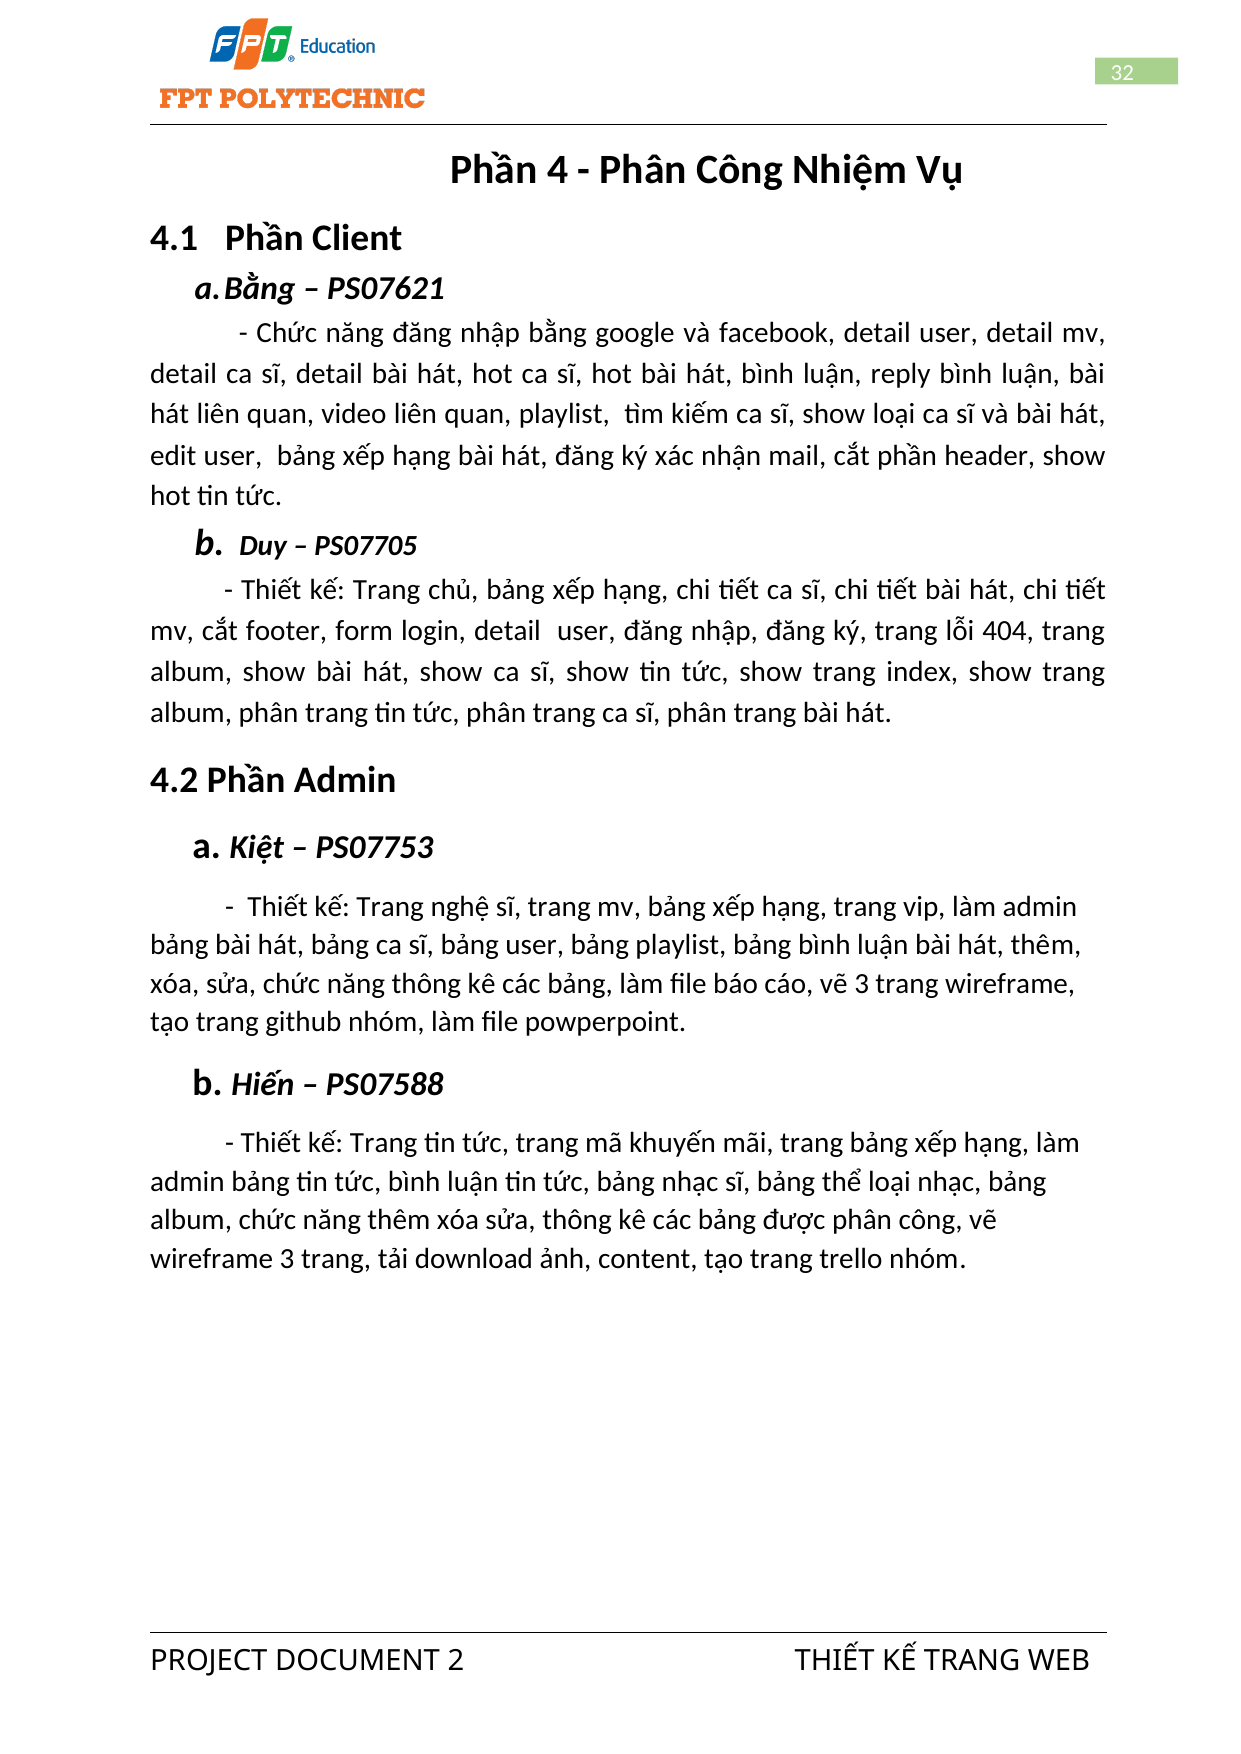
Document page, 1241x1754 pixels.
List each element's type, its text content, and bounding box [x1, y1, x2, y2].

text 4.2 Phần Admin [150, 756, 1107, 802]
text - Thiết kế: Trang nghệ sĩ, trang mv, bảng xếp hạng, trang vip, làm admin bảng bài hát, bảng ca sĩ, bảng user, bảng playlist, bảng bình luận bài hát, thêm, xóa, sửa, chức năng thông kê các bảng, làm file báo cáo, vẽ 3 trang wireframe, tạo trang github nhóm, làm file powperpoint. [150, 888, 1107, 1039]
list Bằng – PS07621 [194, 267, 1107, 308]
picture [150, 9, 434, 117]
list - Thiết kế: Trang chủ, bảng xếp hạng, chi tiết ca sĩ, chi tiết bài hát, chi tiết mv, cắt footer, form login, detail user, đăng nhập, đăng ký, trang lỗi 404, trang album, show bài hát, show ca sĩ, show tin tức, show trang index, show trang album, phân trang tin tức, phân trang ca sĩ, phân trang bài hát. [150, 571, 1107, 729]
text Phần 4 - Phân Công Nhiệm Vụ [150, 143, 1107, 193]
list Phần Client [150, 214, 1107, 260]
text b. Hiến – PS07588 [150, 1058, 1107, 1104]
text a. Kiệt – PS07753 [150, 822, 1107, 868]
list Duy – PS07705 [194, 518, 1107, 564]
text - Thiết kế: Trang tin tức, trang mã khuyến mãi, trang bảng xếp hạng, làm admin bảng tin tức, bình luận tin tức, bảng nhạc sĩ, bảng thể loại nhạc, bảng album, chức năng thêm xóa sửa, thông kê các bảng được phân công, vẽ wireframe 3 trang, tải download ảnh, content, tạo trang trello nhóm. [150, 1124, 1107, 1276]
list - Chức năng đăng nhập bằng google và facebook, detail user, detail mv, detail ca sĩ, detail bài hát, hot ca sĩ, hot bài hát, bình luận, reply bình luận, bài hát liên quan, video liên quan, playlist, tìm kiếm ca sĩ, show loại ca sĩ và bài hát, edit user, bảng xếp hạng bài hát, đăng ký xác nhận mail, cắt phần header, show hot tin tức. [150, 314, 1107, 513]
